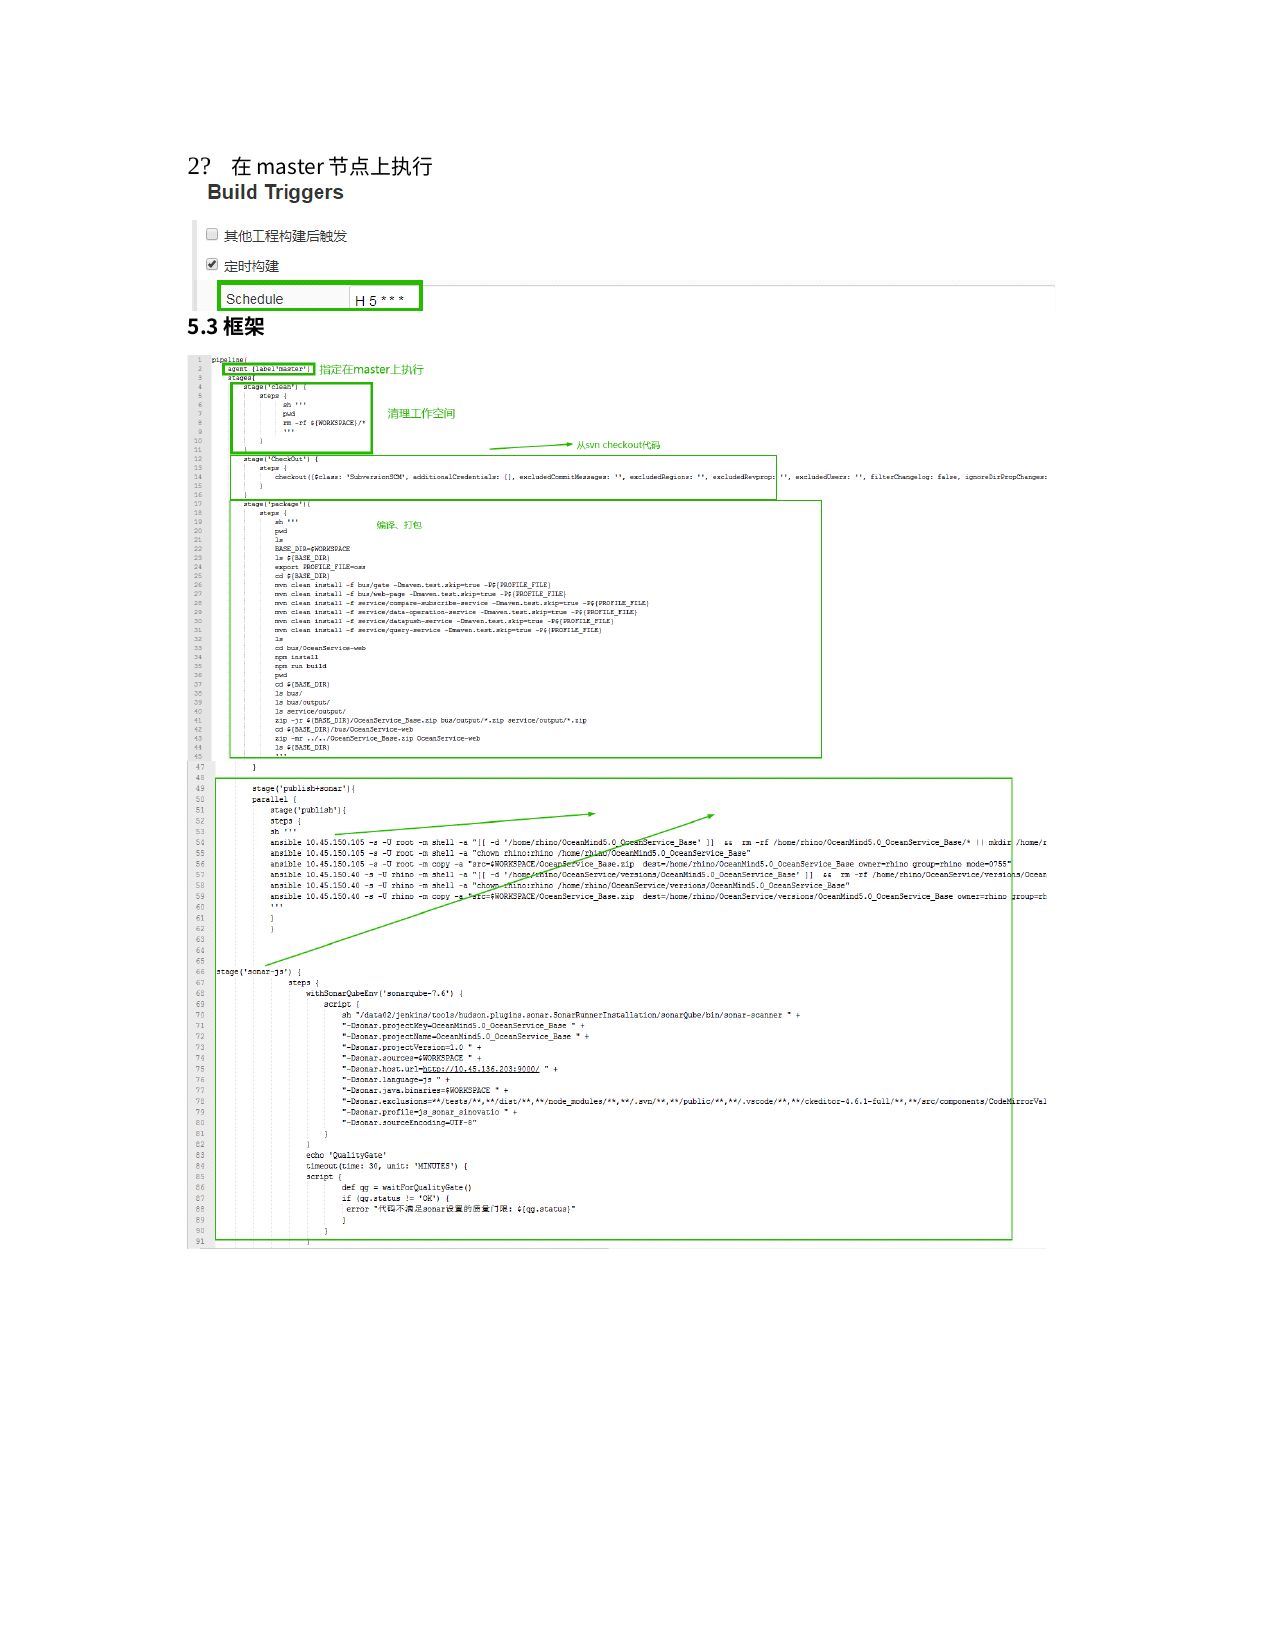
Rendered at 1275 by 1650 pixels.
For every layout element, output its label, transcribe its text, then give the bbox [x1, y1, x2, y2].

picture [187, 355, 1051, 1249]
picture [187, 180, 1055, 311]
text 5.3框架 [187, 310, 1087, 341]
list 在master节点上执行 [187, 150, 1087, 180]
